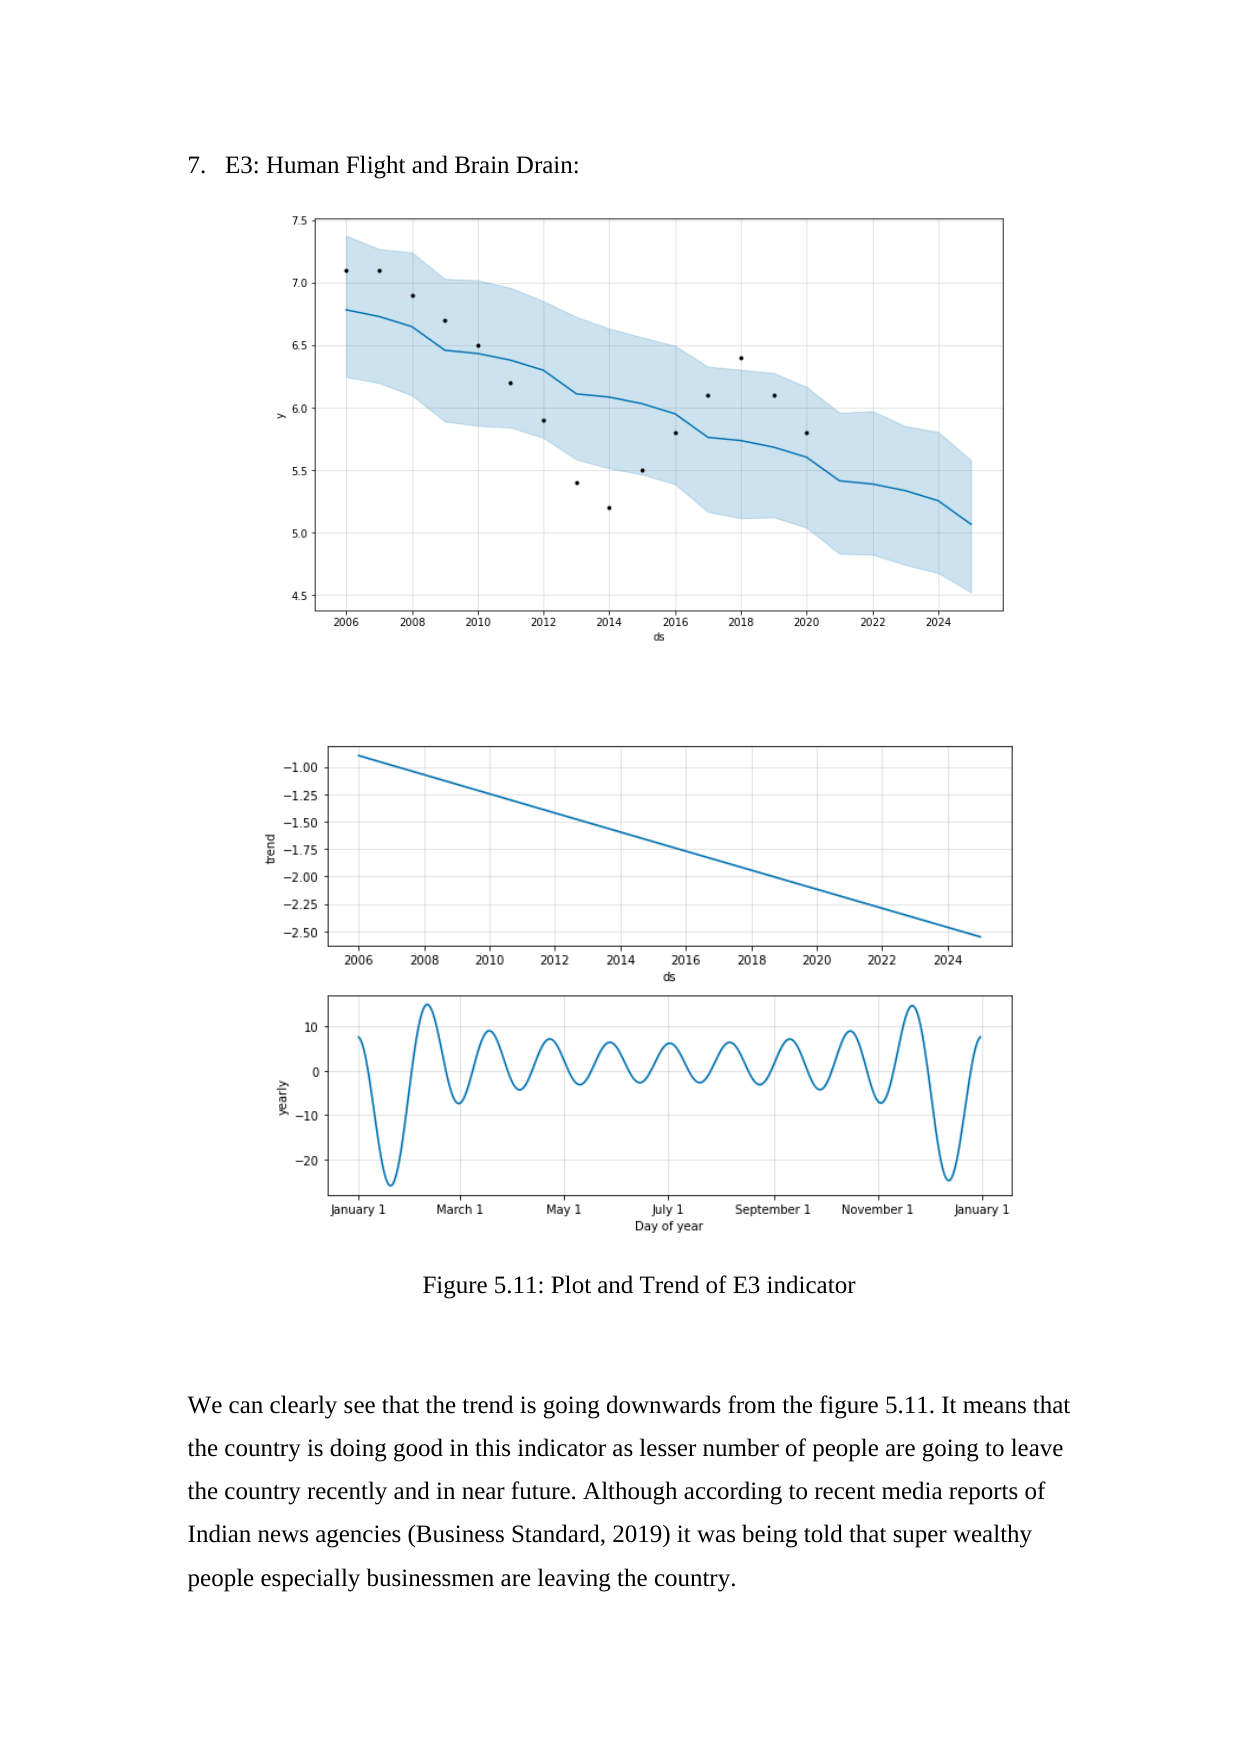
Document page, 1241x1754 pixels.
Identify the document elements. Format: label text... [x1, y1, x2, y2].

text We can clearly see that the trend is going downwards from the figure 5.11. It means that the country is doing good in this indicator as lesser number of people are going to leave the country recently and in near future. Although according to recent media reports of Indian news agencies (Business Standard, 2019) it was being told that super wealthy people especially businessmen are leaving the country. [187, 1390, 1090, 1591]
list E3: Human Flight and Brain Drain: [187, 150, 1090, 179]
picture [269, 209, 1009, 650]
text Figure 5.11: Plot and Trend of E3 indicator [187, 1271, 1090, 1299]
picture [258, 740, 1020, 1240]
